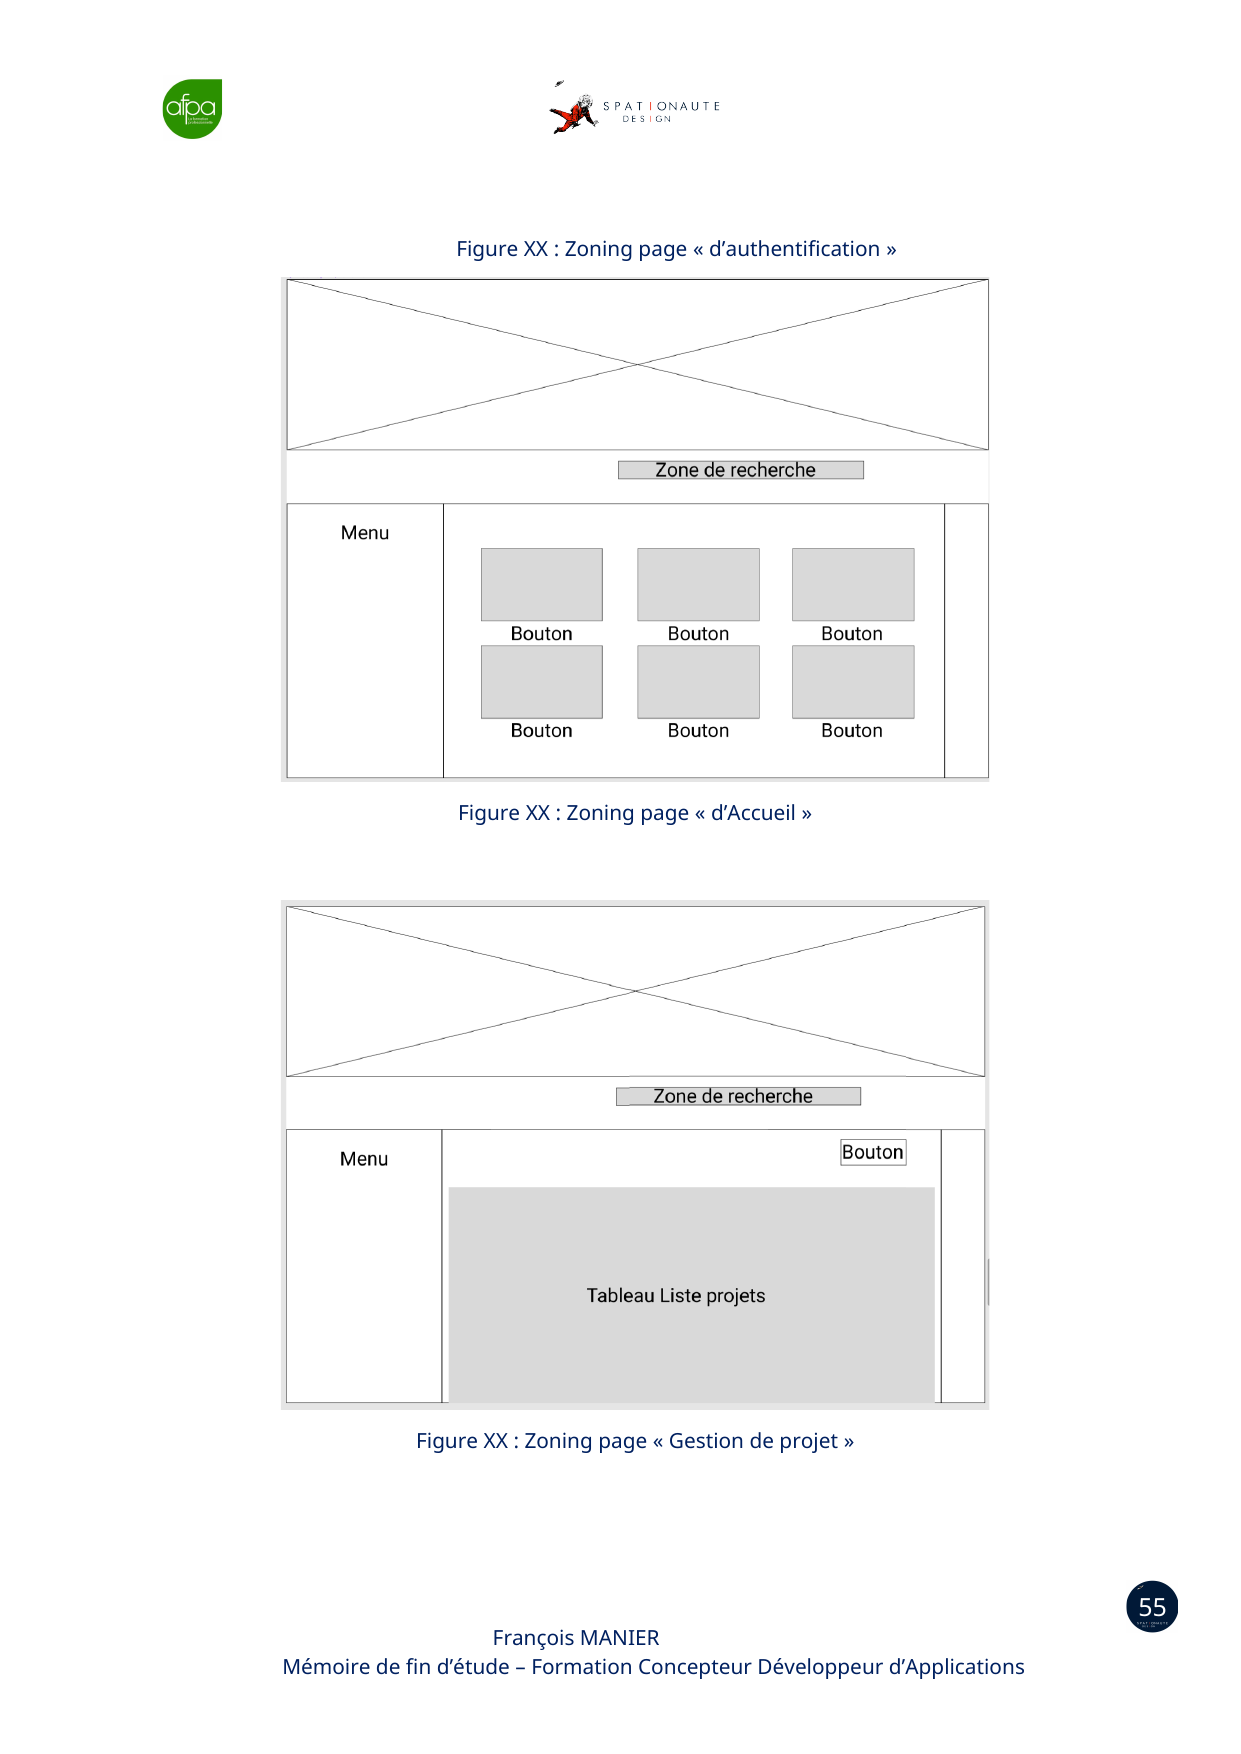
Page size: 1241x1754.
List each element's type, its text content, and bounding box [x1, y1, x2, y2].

picture [162, 75, 223, 141]
list Figure XX : Zoning page « Gestion de projet » [103, 1426, 1167, 1454]
list Figure XX : Zoning page « d’Accueil » [103, 798, 1167, 827]
picture [531, 73, 739, 141]
picture [280, 277, 990, 782]
picture [280, 900, 990, 1410]
picture [1126, 1580, 1178, 1633]
list Figure XX : Zoning page « d’authentification » [186, 234, 1167, 263]
